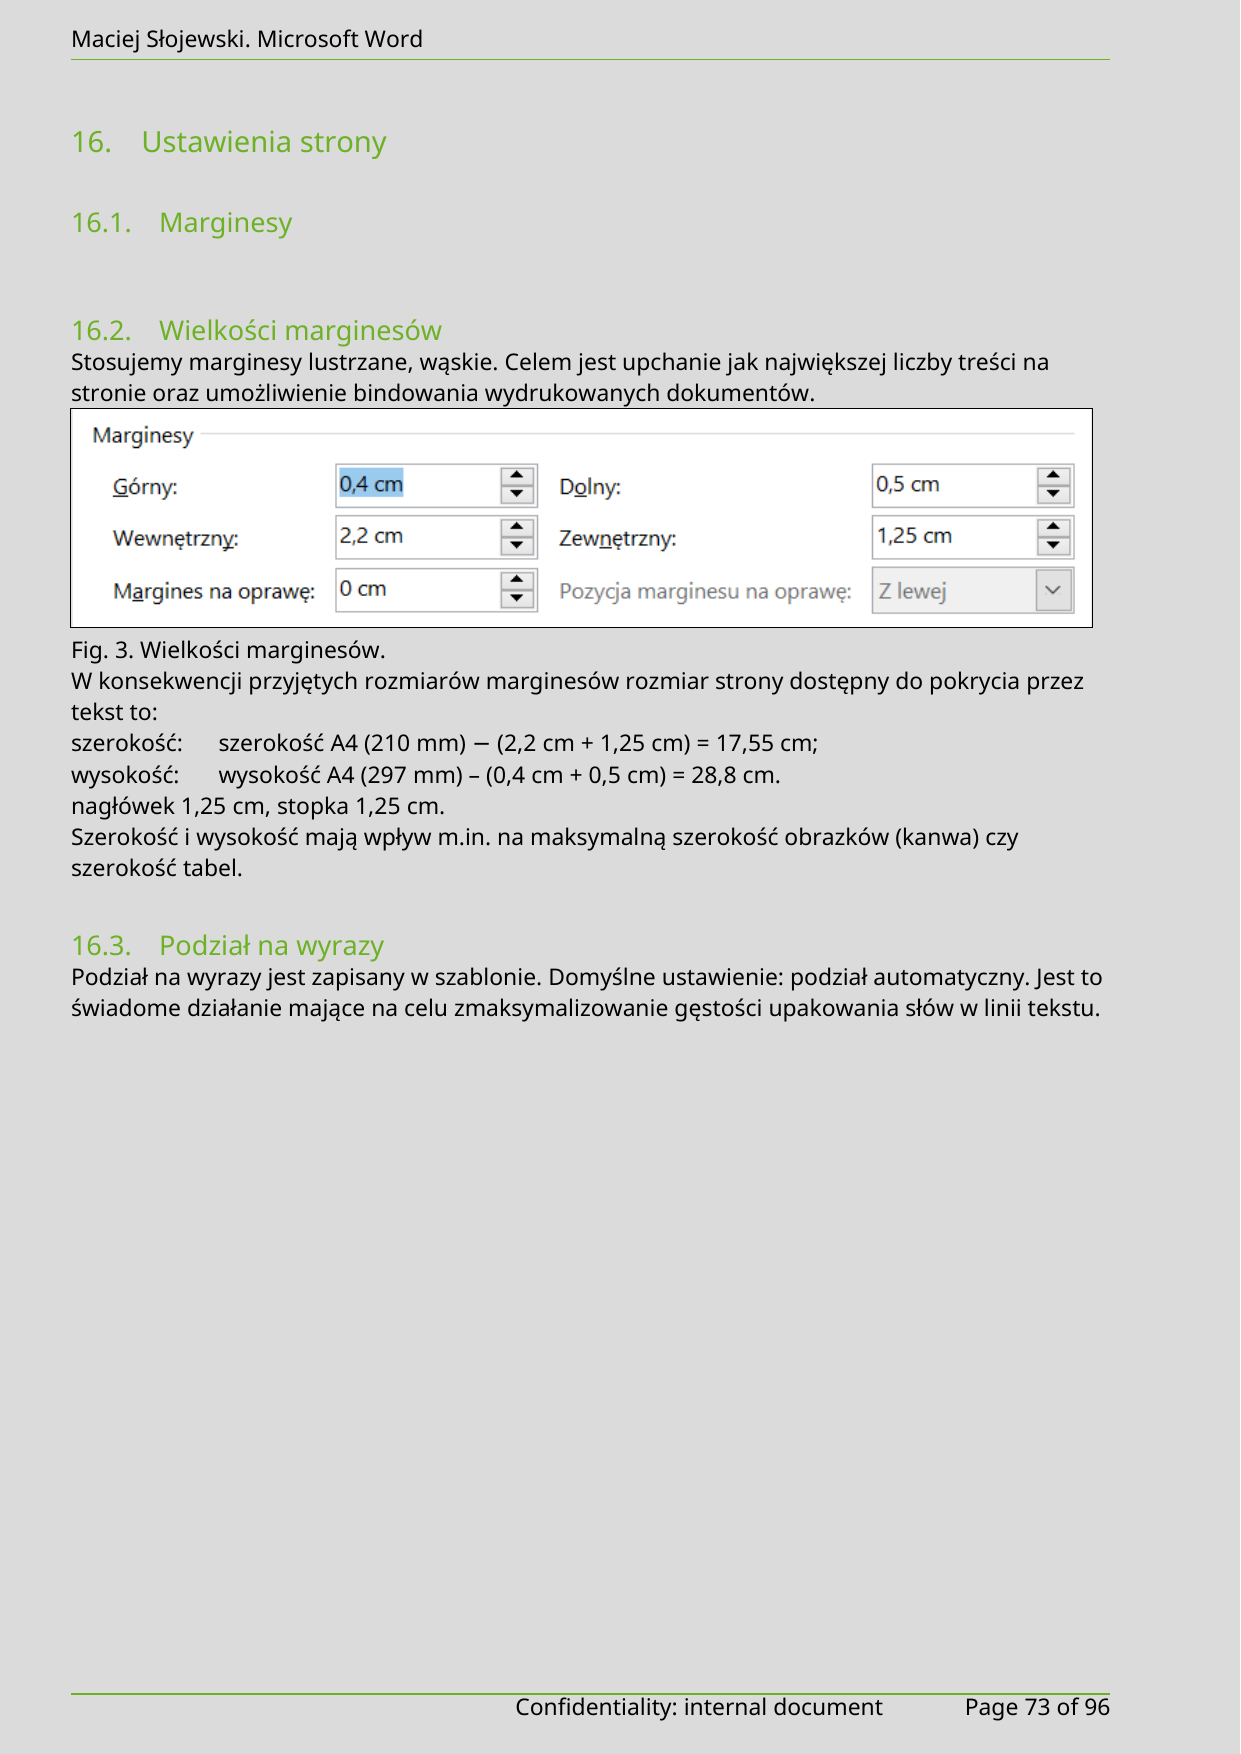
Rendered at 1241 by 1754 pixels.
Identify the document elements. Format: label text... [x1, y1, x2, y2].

text nagłówek 1,25 cm, stopka 1,25 cm. [71, 790, 1110, 821]
subtitle Marginesy [71, 211, 1110, 238]
text szerokość: szerokość A4 (210 mm) − (2,2 cm + 1,25 cm) = 17,55 cm; [71, 727, 1110, 759]
text W konsekwencji przyjętych rozmiarów marginesów rozmiar strony dostępny do pokrycia przez tekst to: [71, 665, 1110, 727]
subtitle Wielkości marginesów [71, 319, 1110, 346]
picture [71, 409, 1092, 627]
text wysokość: wysokość A4 (297 mm) – (0,4 cm + 0,5 cm) = 28,8 cm. [71, 759, 1110, 790]
text Podział na wyrazy jest zapisany w szablonie. Domyślne ustawienie: podział automatyczny. Jest to świadome działanie mające na celu zmaksymalizowanie gęstości upakowania słów w linii tekstu. [71, 961, 1110, 1023]
text Stosujemy marginesy lustrzane, wąskie. Celem jest upchanie jak największej liczby treści na stronie oraz umożliwienie bindowania wydrukowanych dokumentów. [71, 346, 1110, 408]
subtitle Ustawienia strony [71, 121, 1110, 161]
subtitle Podział na wyrazy [71, 934, 1110, 961]
text Fig. 3. Wielkości marginesów. [71, 634, 1110, 665]
text Szerokość i wysokość mają wpływ m.in. na maksymalną szerokość obrazków (kanwa) czy szerokość tabel. [71, 821, 1110, 884]
